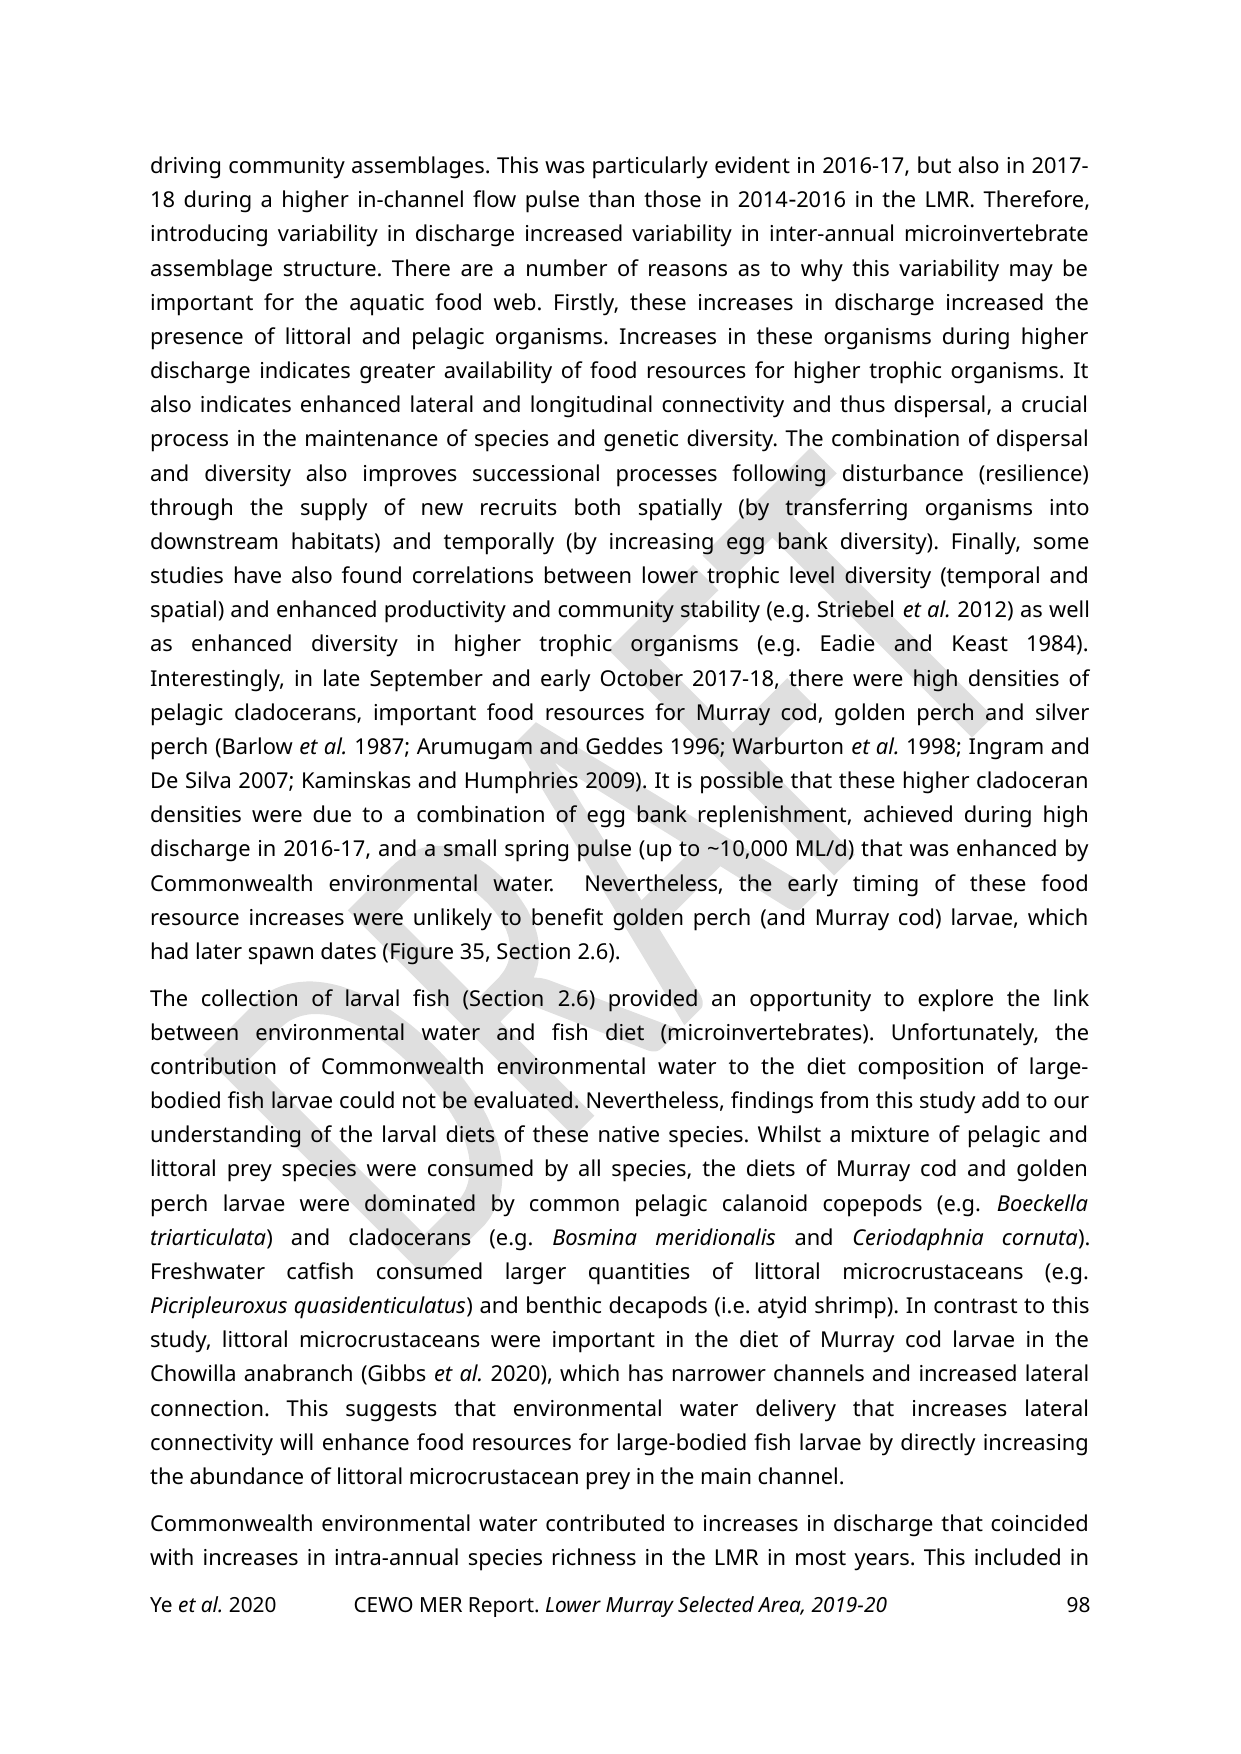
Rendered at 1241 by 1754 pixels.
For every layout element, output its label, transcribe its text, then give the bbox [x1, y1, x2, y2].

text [150, 1507, 1090, 1571]
text The collection of larval fish (Section 2.6) provided an opportunity to explore the link between environmental water and fish diet (microinvertebrates). Unfortunately, the contribution of Commonwealth environmental water to the diet composition of large-bodied fish larvae could not be evaluated. Nevertheless, findings from this study add to our understanding of the larval diets of these native species. Whilst a mixture of pelagic and littoral prey species were consumed by all species, the diets of Murray cod and golden perch larvae were dominated by common pelagic calanoid copepods (e.g. Boeckella triarticulata) and cladocerans (e.g. Bosmina meridionalis and Ceriodaphnia cornuta). Freshwater catfish consumed larger quantities of littoral microcrustaceans (e.g. Picripleuroxus quasidenticulatus) and benthic decapods (i.e. atyid shrimp). In contrast to this study, littoral microcrustaceans were important in the diet of Murray cod larvae in the Chowilla anabranch (Gibbs et al. 2020), which has narrower channels and increased lateral connection. This suggests that environmental water delivery that increases lateral connectivity will enhance food resources for large-bodied fish larvae by directly increasing the abundance of littoral microcrustacean prey in the main channel. [150, 982, 1090, 1491]
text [150, 150, 1090, 966]
